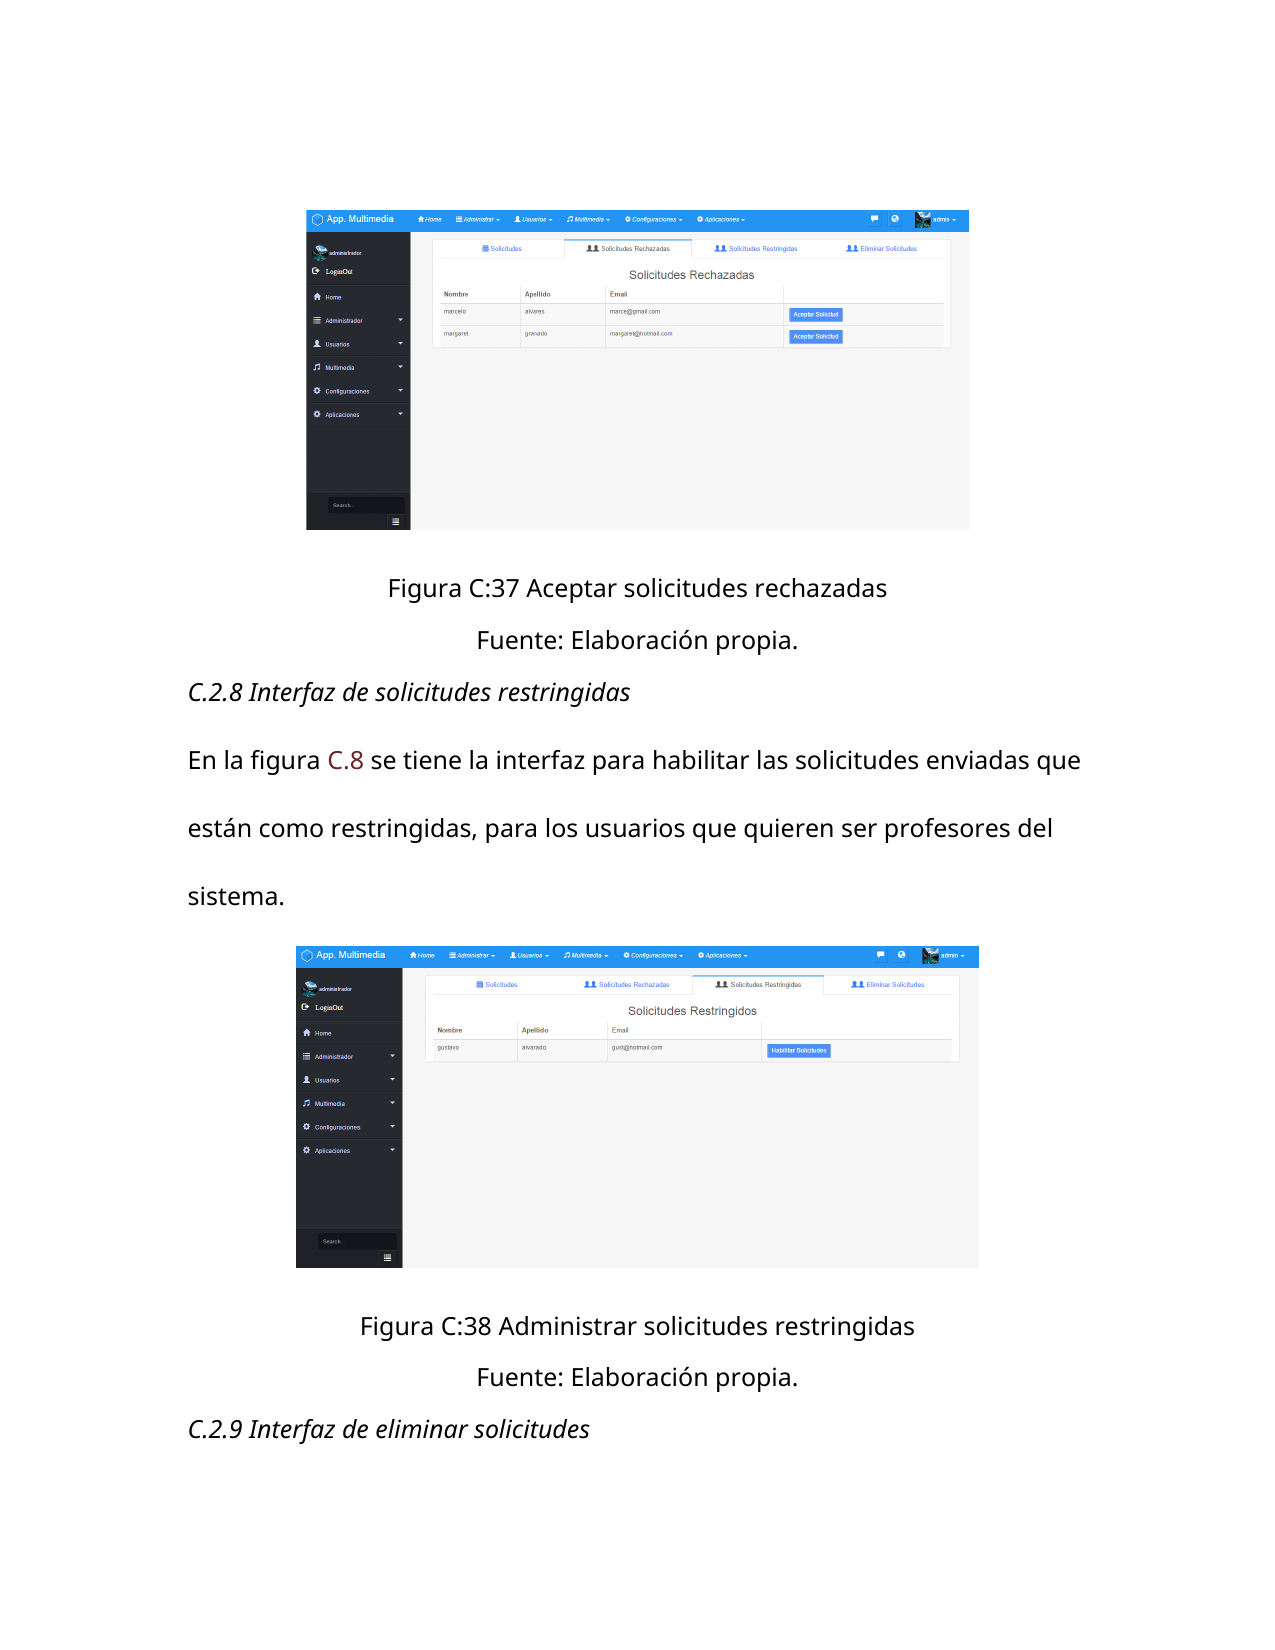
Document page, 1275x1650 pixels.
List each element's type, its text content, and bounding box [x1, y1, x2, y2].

subtitle C.2.8 Interfaz de solicitudes restringidas [187, 674, 1087, 708]
text En la figura C.8 se tiene la interfaz para habilitar las solicitudes enviadas que están como restringidas, para los usuarios que quieren ser profesores del sistema. [187, 742, 1087, 913]
text Fuente: Elaboración propia. [187, 623, 1087, 657]
subtitle C.2.9 Interfaz de eliminar solicitudes [187, 1412, 1087, 1446]
text Fuente: Elaboración propia. [187, 1360, 1087, 1394]
